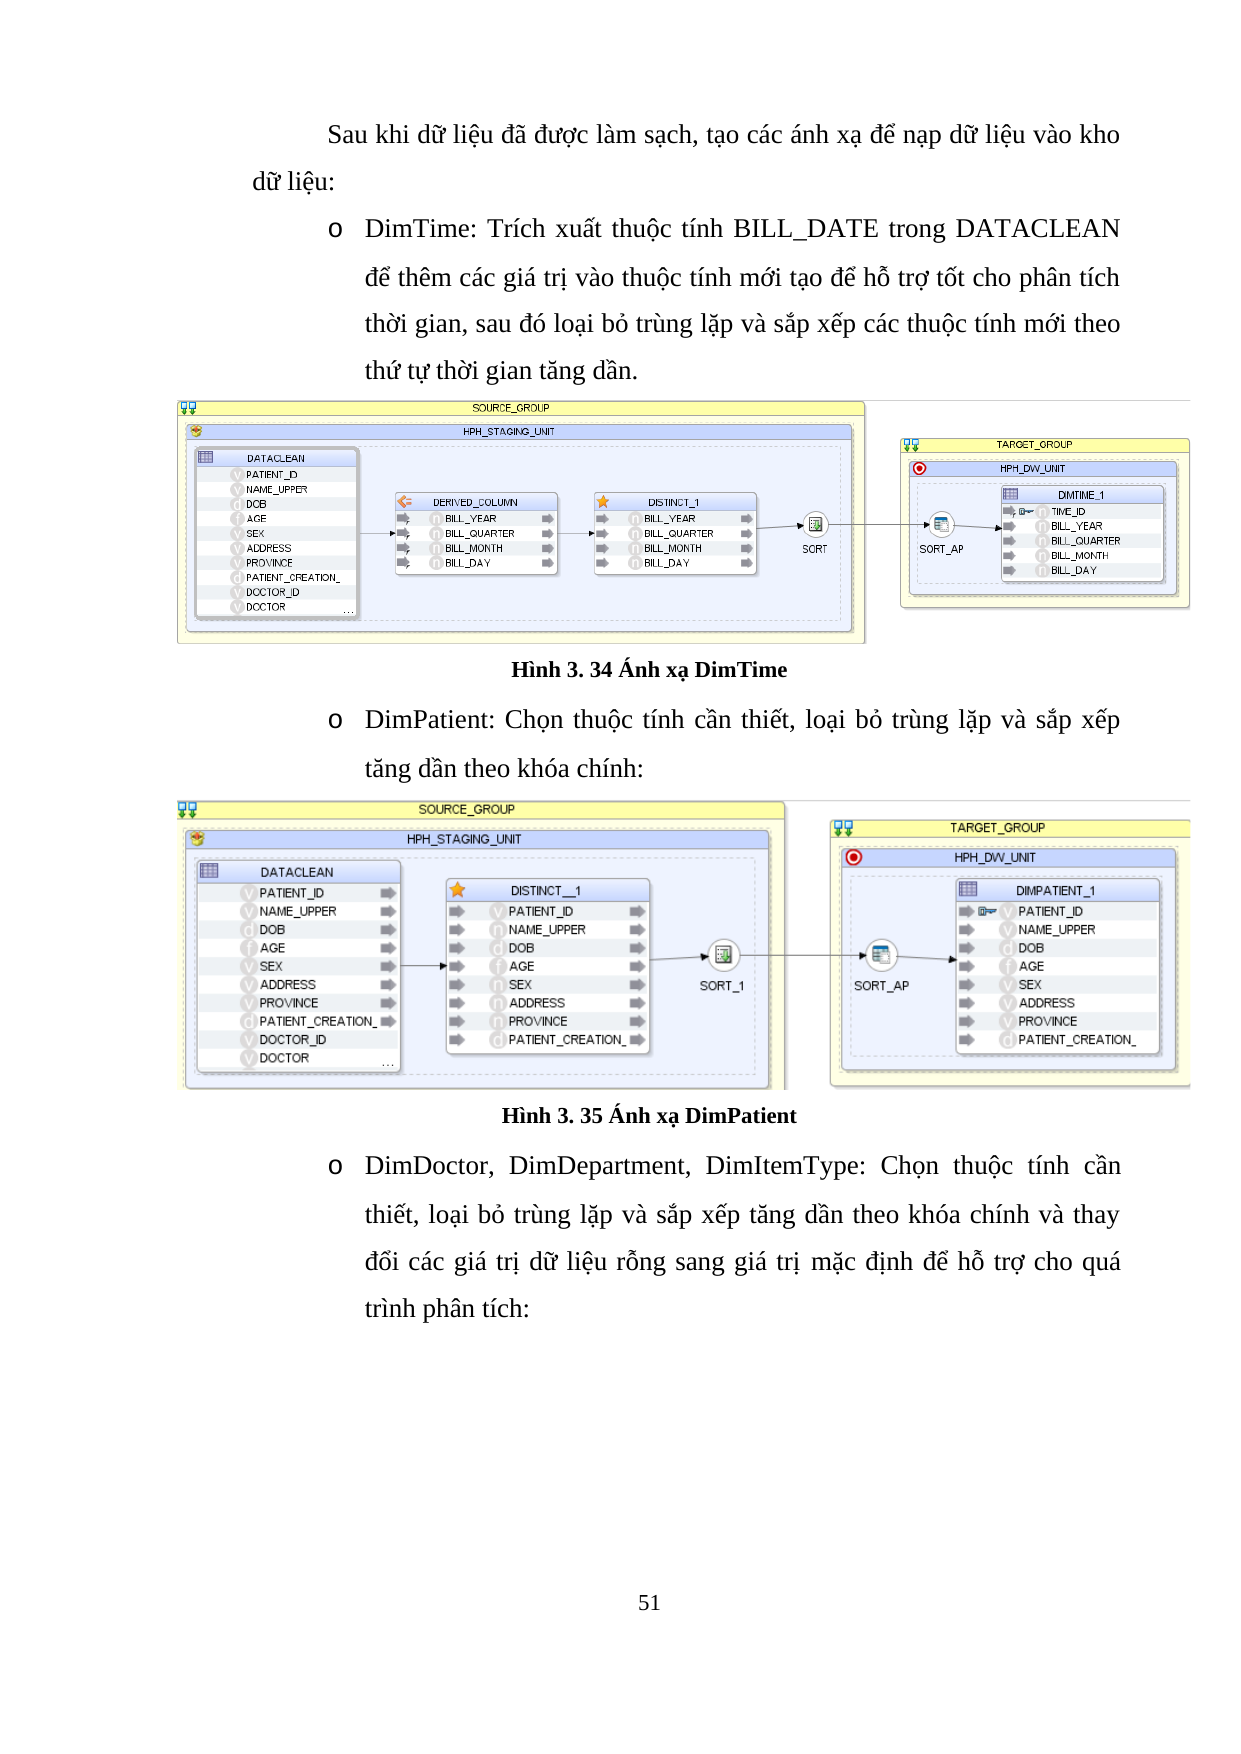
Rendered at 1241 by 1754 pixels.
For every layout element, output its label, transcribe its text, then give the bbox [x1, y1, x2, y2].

text Hình 3. 34 Ánh xạ DimTime [177, 656, 1122, 683]
picture [177, 799, 1191, 1090]
text Sau khi dữ liệu đã được làm sạch, tạo các ánh xạ để nạp dữ liệu vào kho dữ liệu: [252, 118, 1122, 196]
list DimPatient: Chọn thuộc tính cần thiết, loại bỏ trùng lặp và sắp xếp tăng dần theo khóa chính: [327, 704, 1122, 784]
list DimTime: Trích xuất thuộc tính BILL_DATE trong DATACLEAN để thêm các giá trị vào thuộc tính mới tạo để hỗ trợ tốt cho phân tích thời gian, sau đó loại bỏ trùng lặp và sắp xếp các thuộc tính mới theo thứ tự thời gian tăng dần. [327, 212, 1122, 385]
list DimDoctor, DimDepartment, DimItemType: Chọn thuộc tính cần thiết, loại bỏ trùng lặp và sắp xếp tăng dần theo khóa chính và thay đổi các giá trị dữ liệu rỗng sang giá trị mặc định để hỗ trợ cho quá trình phân tích: [327, 1149, 1122, 1323]
picture [177, 400, 1191, 644]
text Hình 3. 35 Ánh xạ DimPatient [177, 1102, 1122, 1129]
